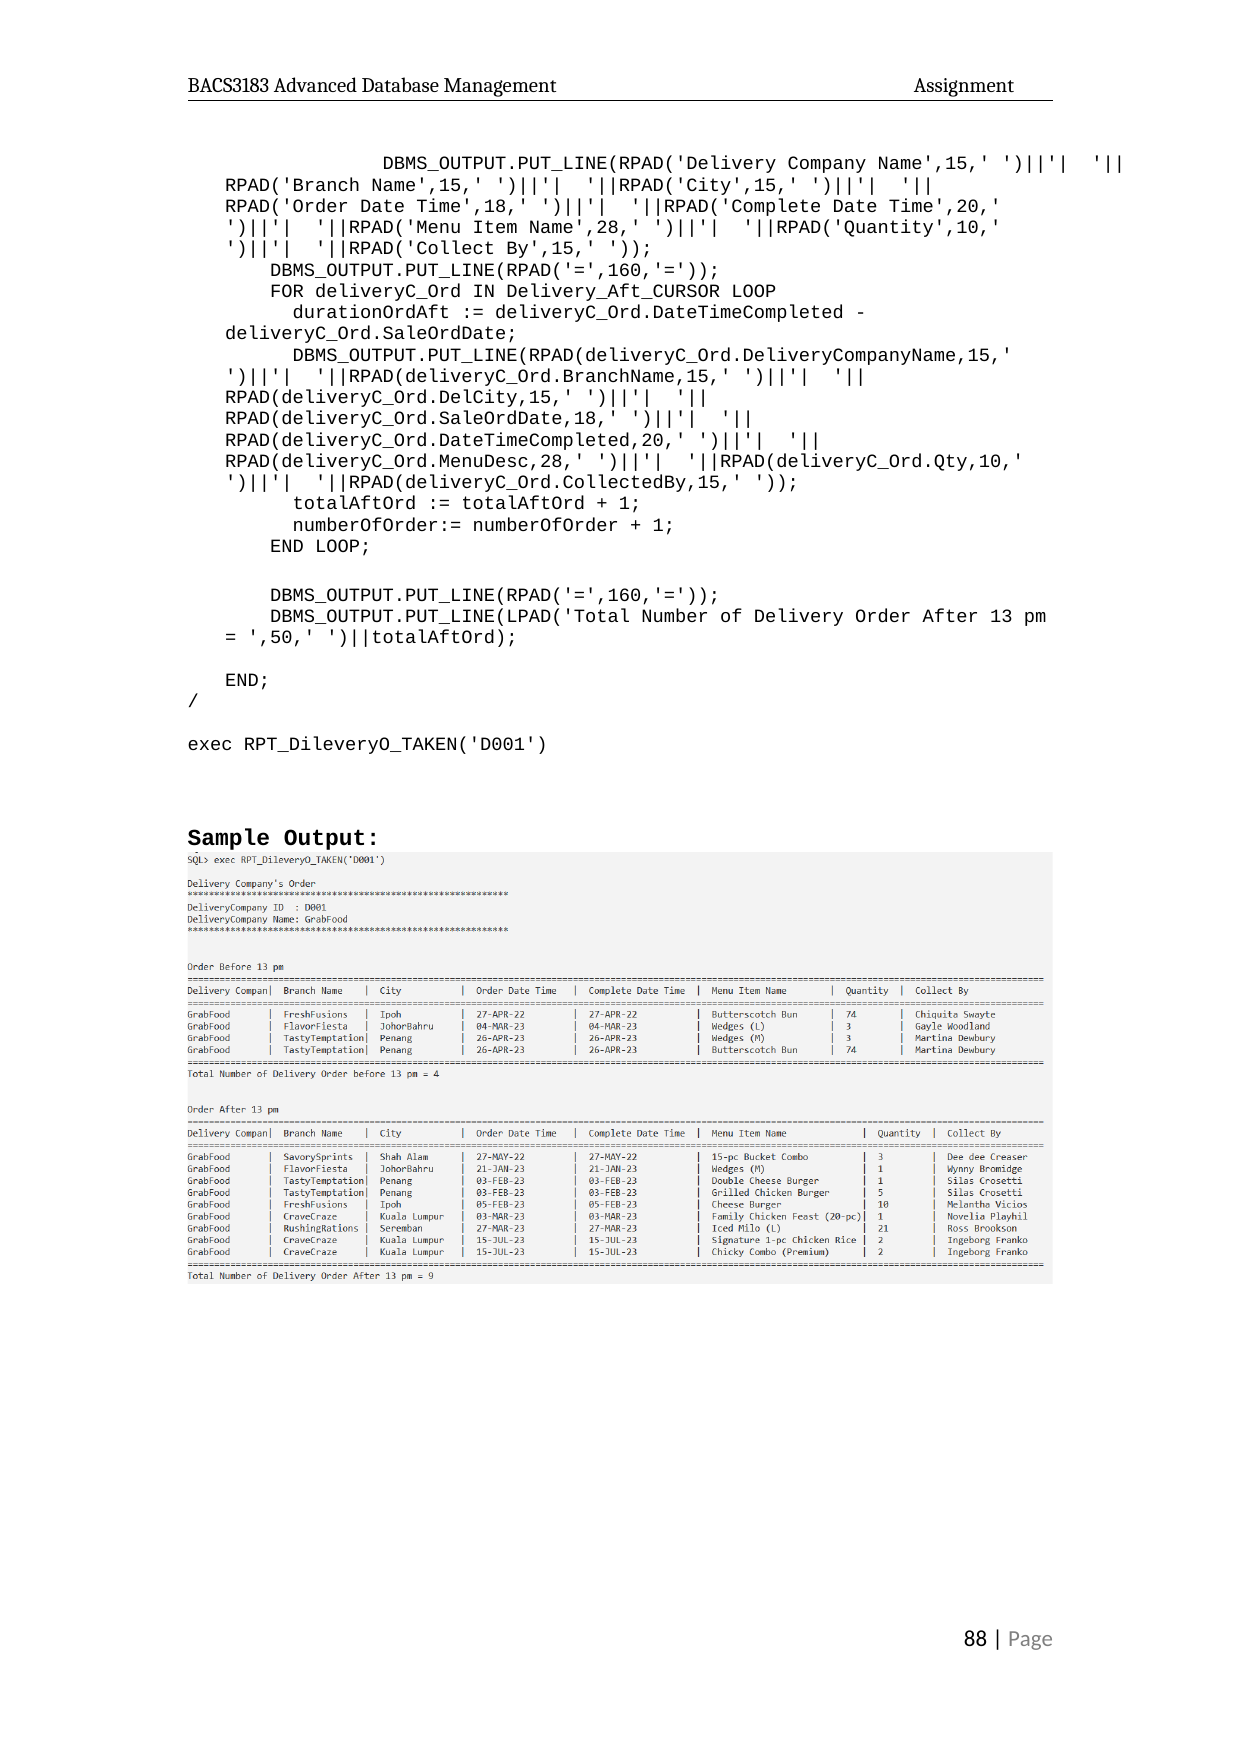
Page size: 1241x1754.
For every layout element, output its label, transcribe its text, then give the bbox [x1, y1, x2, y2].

text END LOOP; [187, 537, 1053, 558]
text DBMS_OUTPUT.PUT_LINE(RPAD('=',160,'=')); [187, 586, 1053, 607]
picture [187, 852, 1053, 1284]
text Sample Output: [187, 826, 1053, 852]
text exec RPT_DileveryO_TAKEN('D001') [187, 734, 1053, 756]
text FOR deliveryC_Ord IN Delivery_Aft_CURSOR LOOP [187, 282, 1053, 303]
text DBMS_OUTPUT.PUT_LINE(RPAD('=',160,'=')); [187, 260, 1053, 282]
text END; [187, 671, 1053, 692]
text totalAftOrd := totalAftOrd + 1; [187, 494, 1053, 515]
text durationOrdAft := deliveryC_Ord.DateTimeCompleted - deliveryC_Ord.SaleOrdDate; [187, 303, 1053, 345]
text numberOfOrder:= numberOfOrder + 1; [187, 515, 1053, 537]
text DBMS_OUTPUT.PUT_LINE(RPAD(deliveryC_Ord.DeliveryCompanyName,15,' ')||'| '||RPAD(deliveryC_Ord.BranchName,15,' ')||'| '||RPAD(deliveryC_Ord.DelCity,15,' ')||'| '||RPAD(deliveryC_Ord.SaleOrdDate,18,' ')||'| '||RPAD(deliveryC_Ord.DateTimeCompleted,20,' ')||'| '||RPAD(deliveryC_Ord.MenuDesc,28,' ')||'| '||RPAD(deliveryC_Ord.Qty,10,' ')||'| '||RPAD(deliveryC_Ord.CollectedBy,15,' ')); [187, 345, 1053, 494]
text / [187, 692, 1053, 713]
text DBMS_OUTPUT.PUT_LINE(LPAD('Total Number of Delivery Order After 13 pm = ',50,' ')||totalAftOrd); [187, 607, 1053, 649]
text DBMS_OUTPUT.PUT_LINE(RPAD('Delivery Company Name',15,' ')||'| '||RPAD('Branch Name',15,' ')||'| '||RPAD('City',15,' ')||'| '||RPAD('Order Date Time',18,' ')||'| '||RPAD('Complete Date Time',20,' ')||'| '||RPAD('Menu Item Name',28,' ')||'| '||RPAD('Quantity',10,' ')||'| '||RPAD('Collect By',15,' ')); [187, 154, 1053, 260]
